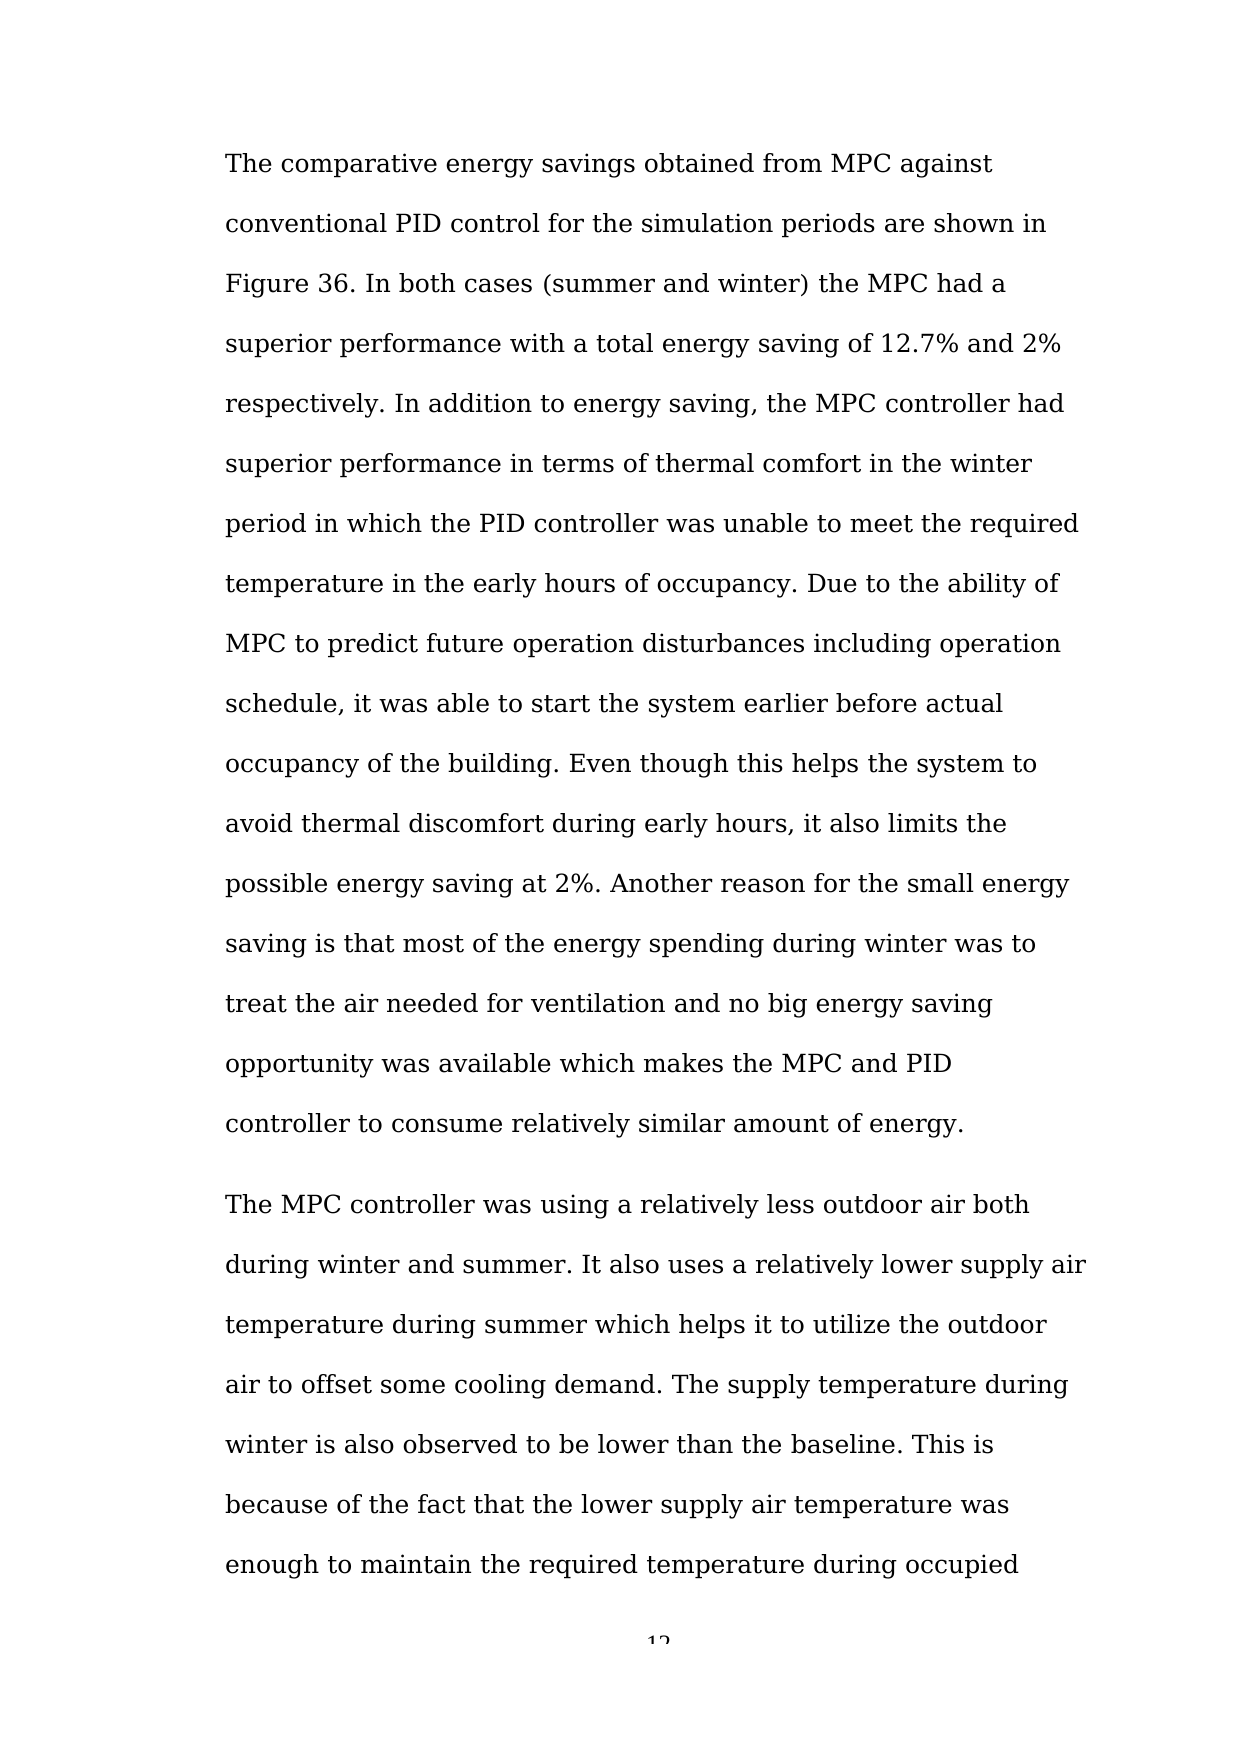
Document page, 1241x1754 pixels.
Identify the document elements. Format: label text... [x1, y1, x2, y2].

text The comparative energy savings obtained from MPC against conventional PID control for the simulation periods are shown in Figure 36. In both cases (summer and winter) the MPC had a superior performance with a total energy saving of 12.7% and 2% respectively. In addition to energy saving, the MPC controller had superior performance in terms of thermal comfort in the winter period in which the PID controller was unable to meet the required temperature in the early hours of occupancy. Due to the ability of MPC to predict future operation disturbances including operation schedule, it was able to start the system earlier before actual occupancy of the building. Even though this helps the system to avoid thermal discomfort during early hours, it also limits the possible energy saving at 2%. Another reason for the small energy saving is that most of the energy spending during winter was to treat the air needed for ventilation and no big energy saving opportunity was available which makes the MPC and PID controller to consume relatively similar amount of energy. [225, 148, 1082, 1138]
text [225, 1189, 1089, 1579]
